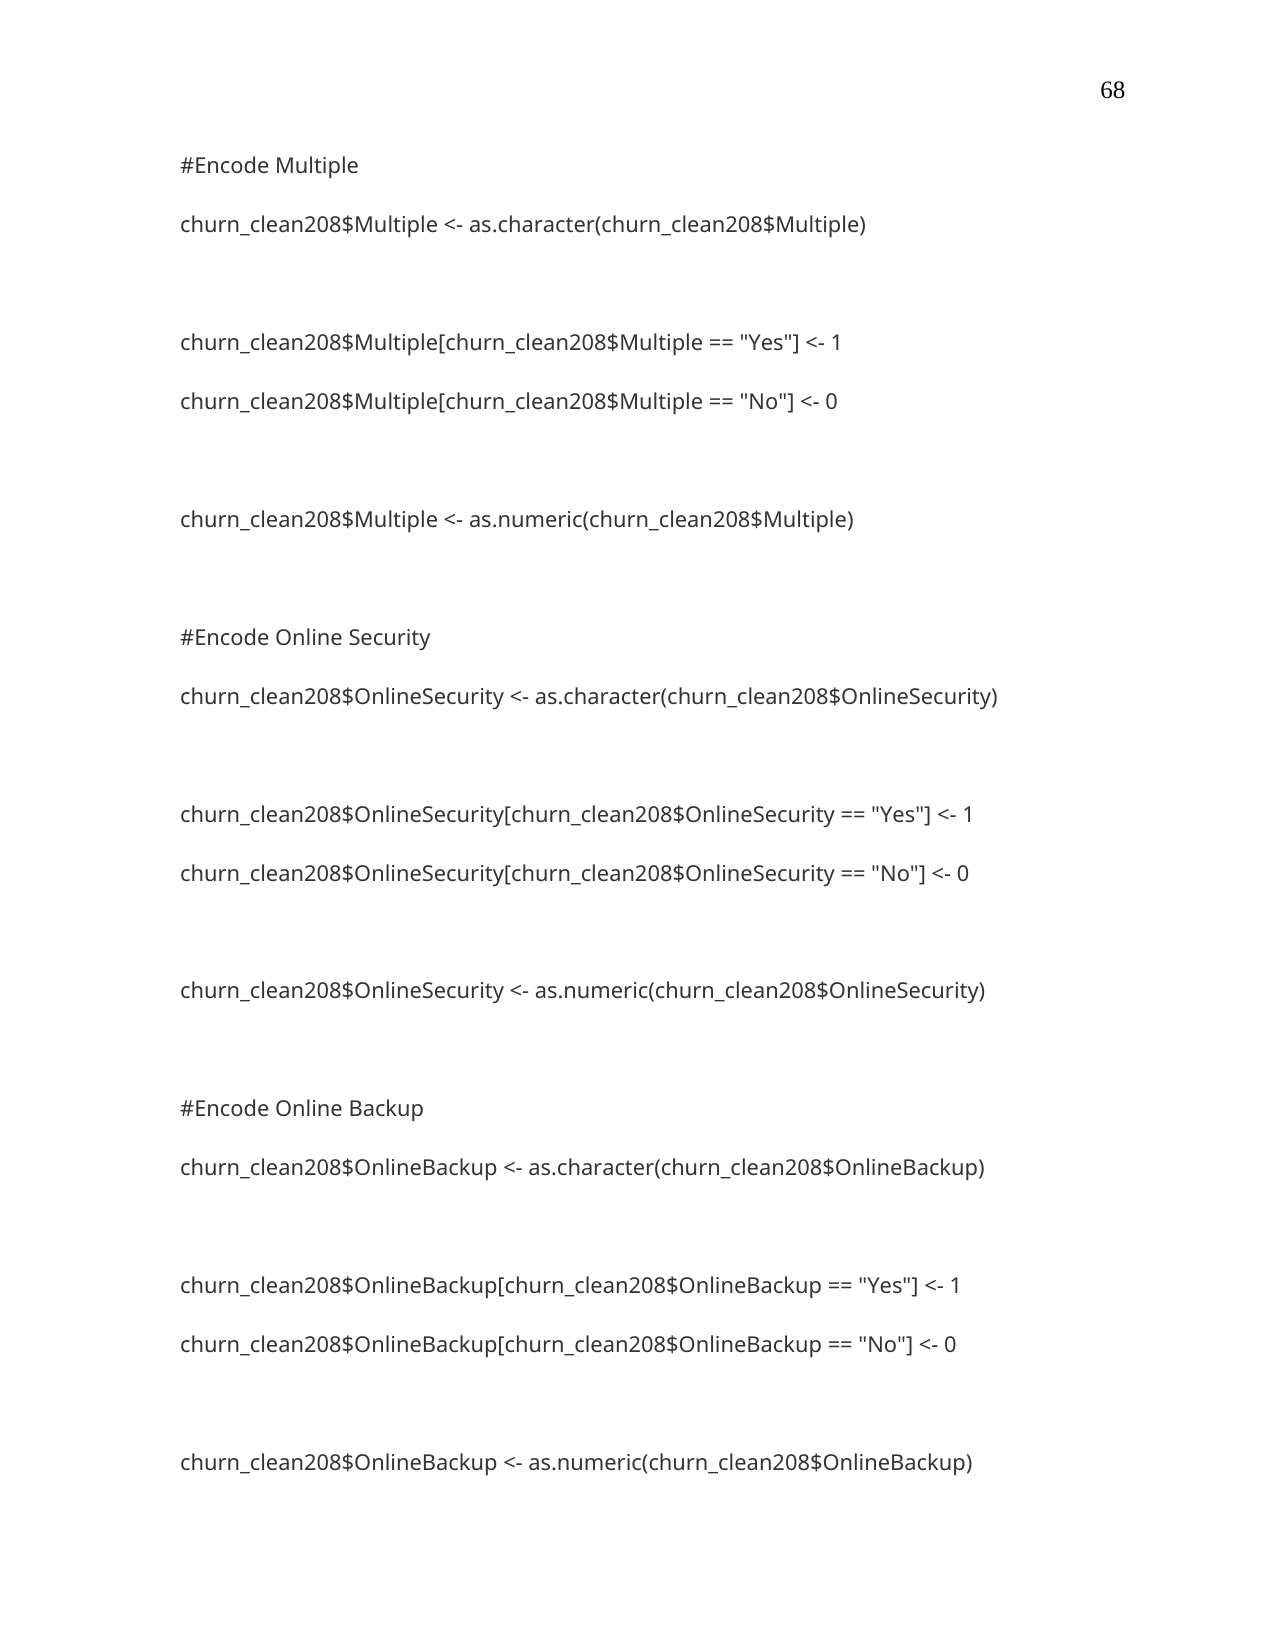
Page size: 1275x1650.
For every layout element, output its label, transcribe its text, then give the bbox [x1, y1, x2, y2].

text churn_clean208$Multiple <- as.numeric(churn_clean208$Multiple) [180, 504, 1125, 533]
text churn_clean208$OnlineBackup[churn_clean208$OnlineBackup == "Yes"] <- 1 [180, 1270, 1125, 1300]
text churn_clean208$OnlineBackup <- as.numeric(churn_clean208$OnlineBackup) [180, 1447, 1125, 1477]
text churn_clean208$Multiple[churn_clean208$Multiple == "Yes"] <- 1 [180, 327, 1125, 357]
text churn_clean208$OnlineSecurity <- as.numeric(churn_clean208$OnlineSecurity) [180, 975, 1125, 1005]
text #Encode Multiple [180, 150, 1125, 180]
text churn_clean208$OnlineSecurity <- as.character(churn_clean208$OnlineSecurity) [180, 681, 1125, 710]
text churn_clean208$OnlineBackup <- as.character(churn_clean208$OnlineBackup) [180, 1152, 1125, 1182]
text churn_clean208$OnlineBackup[churn_clean208$OnlineBackup == "No"] <- 0 [180, 1329, 1125, 1359]
text churn_clean208$Multiple <- as.character(churn_clean208$Multiple) [180, 209, 1125, 239]
text #Encode Online Backup [180, 1093, 1125, 1123]
text churn_clean208$OnlineSecurity[churn_clean208$OnlineSecurity == "Yes"] <- 1 [180, 798, 1125, 828]
text churn_clean208$OnlineSecurity[churn_clean208$OnlineSecurity == "No"] <- 0 [180, 857, 1125, 887]
text #Encode Online Security [180, 622, 1125, 651]
text churn_clean208$Multiple[churn_clean208$Multiple == "No"] <- 0 [180, 386, 1125, 416]
